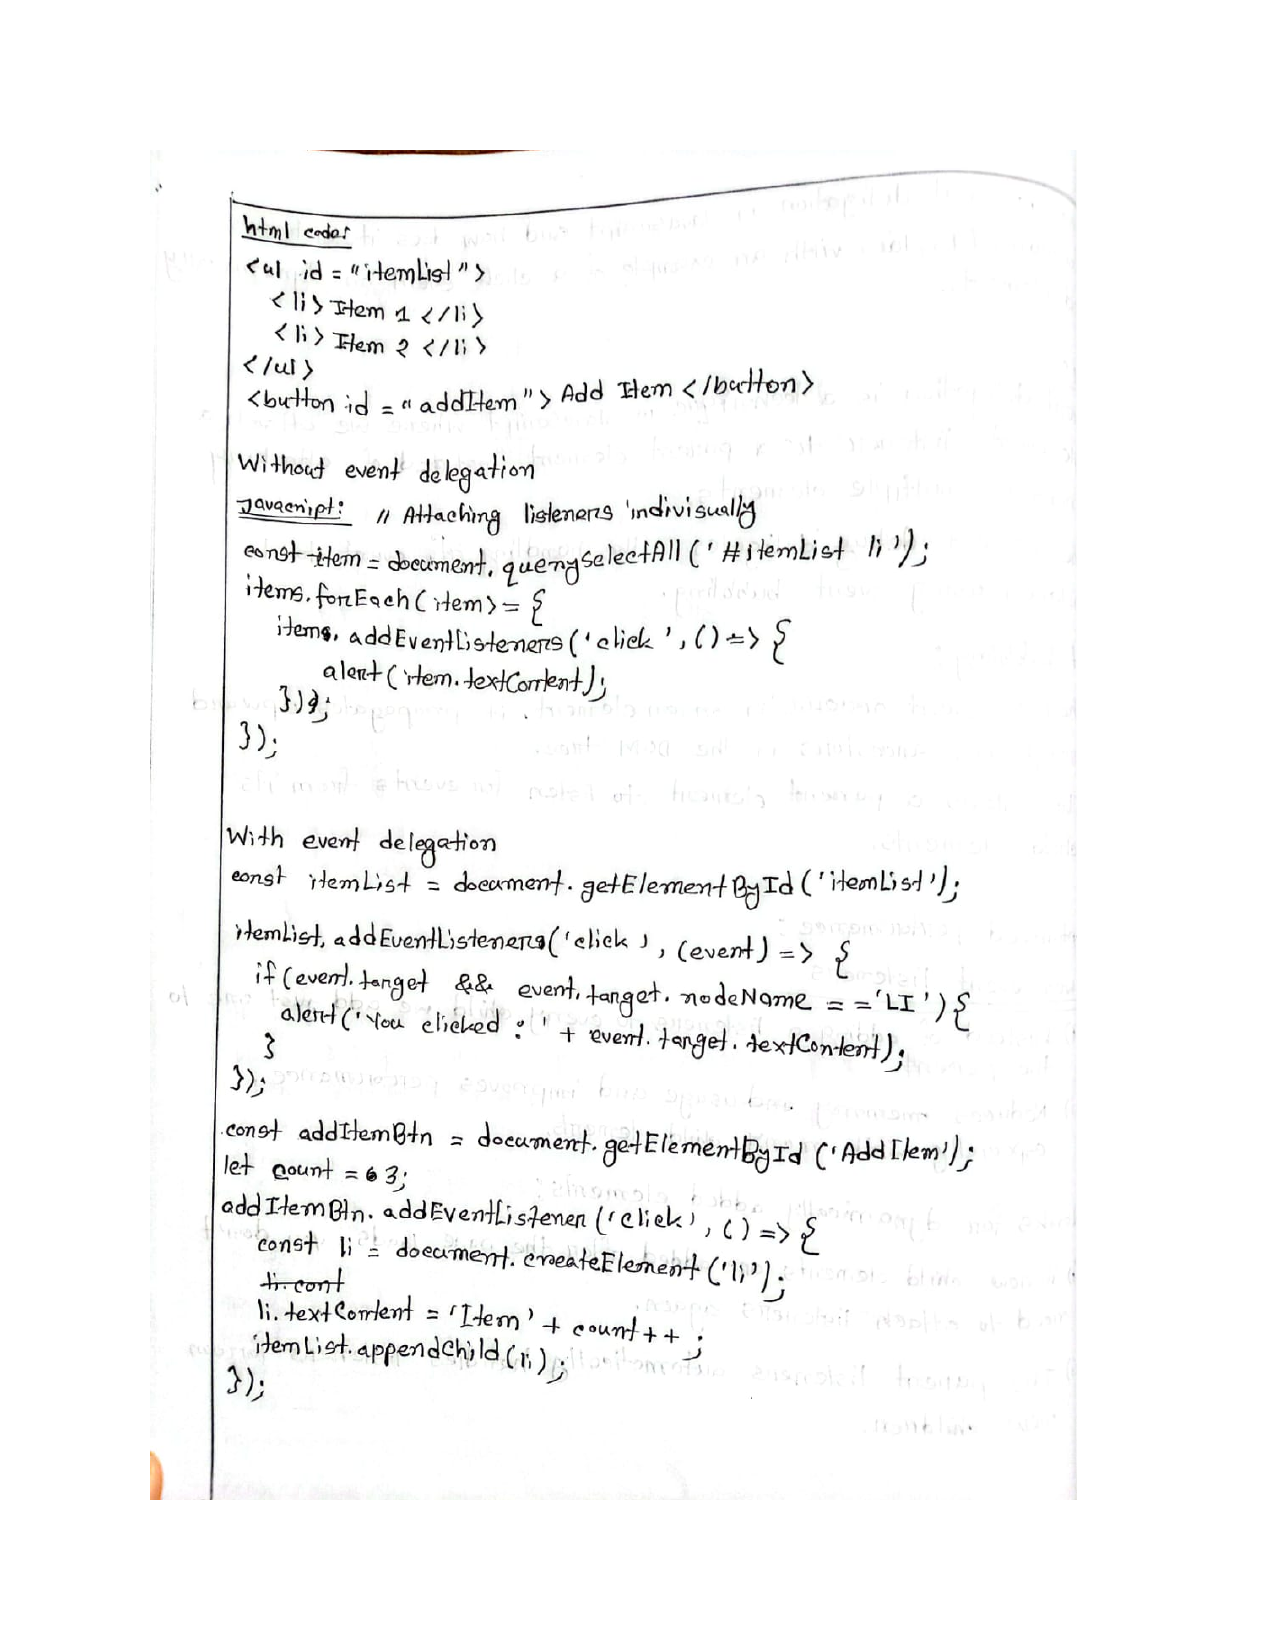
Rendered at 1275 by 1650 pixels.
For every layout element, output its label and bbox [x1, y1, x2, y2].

picture [150, 150, 1077, 1500]
